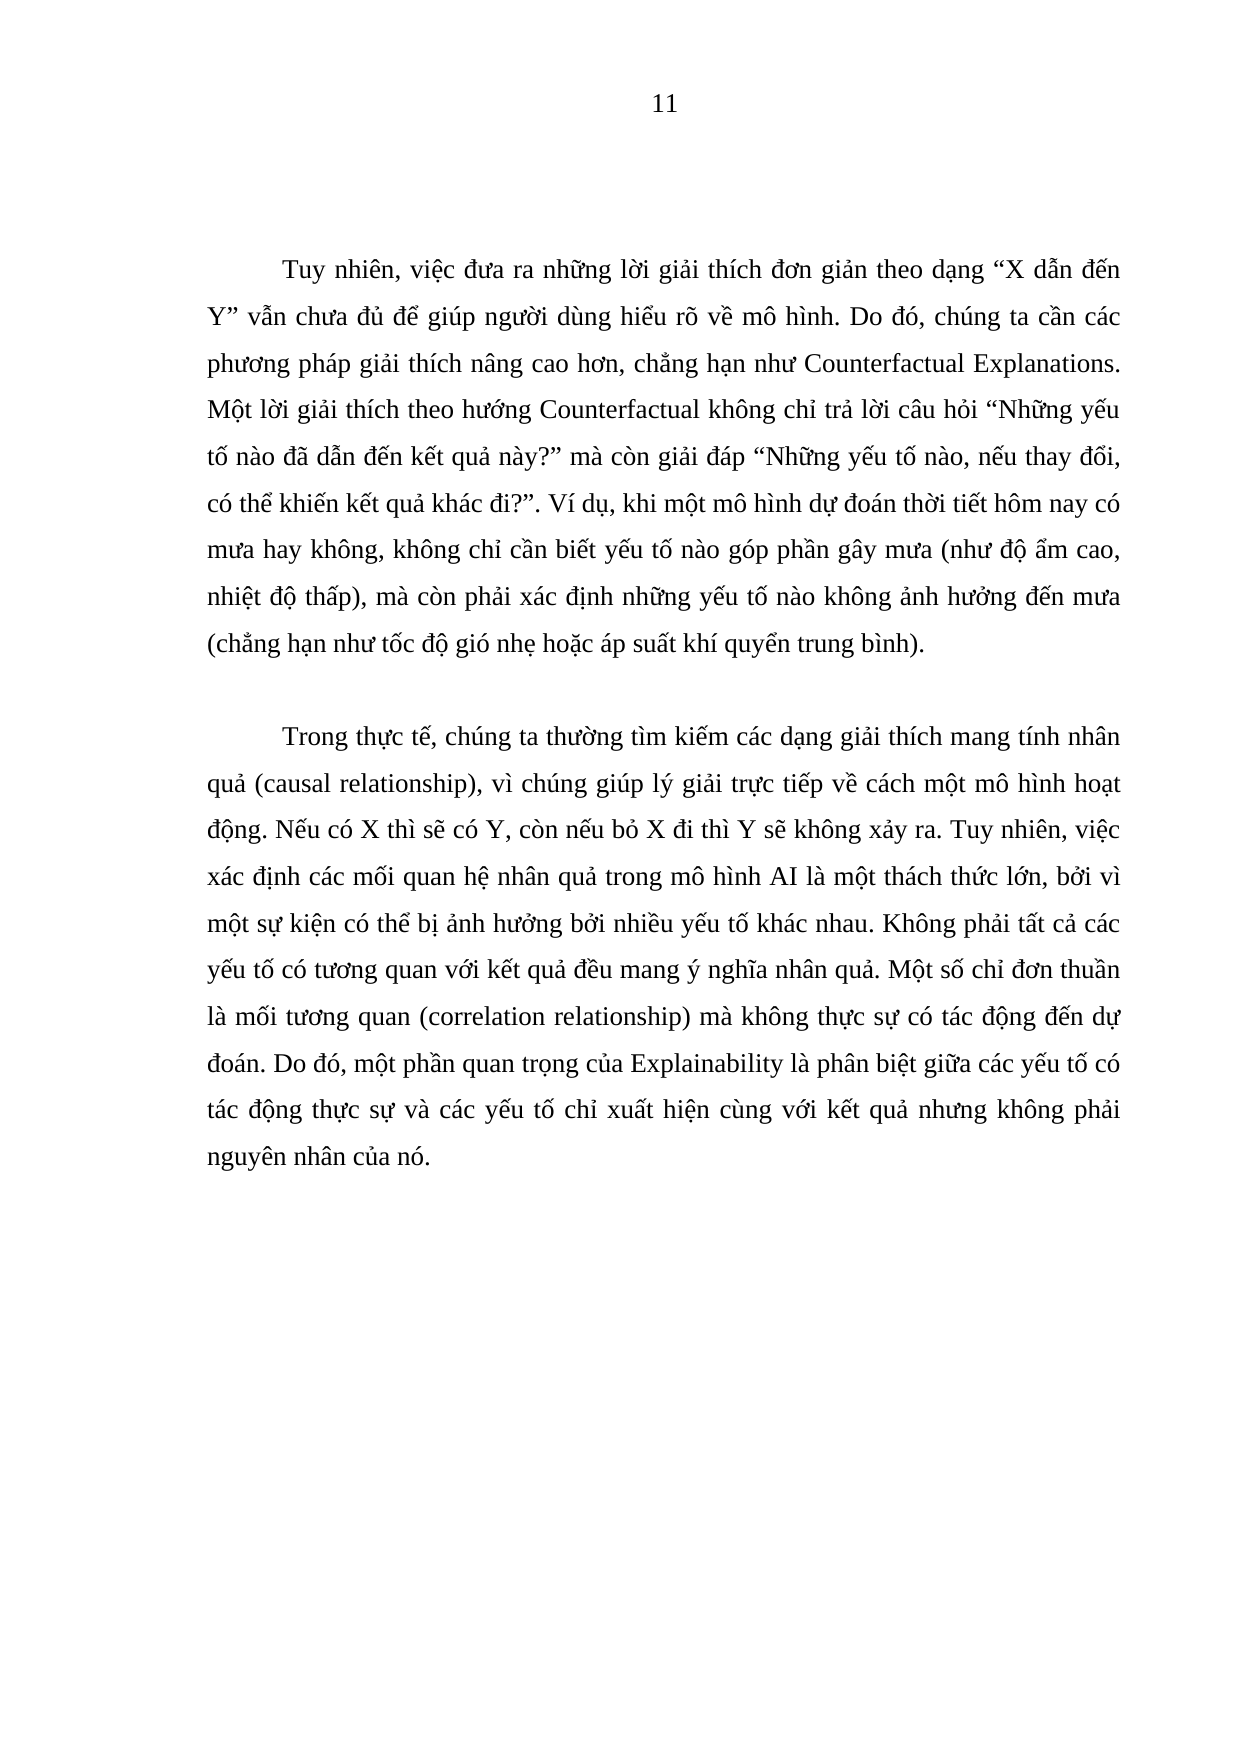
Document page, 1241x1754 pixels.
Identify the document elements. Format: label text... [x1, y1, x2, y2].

text Trong thực tế, chúng ta thường tìm kiếm các dạng giải thích mang tính nhân quả (causal relationship), vì chúng giúp lý giải trực tiếp về cách một mô hình hoạt động. Nếu có X thì sẽ có Y, còn nếu bỏ X đi thì Y sẽ không xảy ra. Tuy nhiên, việc xác định các mối quan hệ nhân quả trong mô hình AI là một thách thức lớn, bởi vì một sự kiện có thể bị ảnh hưởng bởi nhiều yếu tố khác nhau. Không phải tất cả các yếu tố có tương quan với kết quả đều mang ý nghĩa nhân quả. Một số chỉ đơn thuần là mối tương quan (correlation relationship) mà không thực sự có tác động đến dự đoán. Do đó, một phần quan trọng của Explainability là phân biệt giữa các yếu tố có tác động thực sự và các yếu tố chỉ xuất hiện cùng với kết quả nhưng không phải nguyên nhân của nó. [207, 720, 1122, 1171]
text Tuy nhiên, việc đưa ra những lời giải thích đơn giản theo dạng “X dẫn đến Y” vẫn chưa đủ để giúp người dùng hiểu rõ về mô hình. Do đó, chúng ta cần các phương pháp giải thích nâng cao hơn, chẳng hạn như Counterfactual Explanations. Một lời giải thích theo hướng Counterfactual không chỉ trả lời câu hỏi “Những yếu tố nào đã dẫn đến kết quả này?” mà còn giải đáp “Những yếu tố nào, nếu thay đổi, có thể khiến kết quả khác đi?”. Ví dụ, khi một mô hình dự đoán thời tiết hôm nay có mưa hay không, không chỉ cần biết yếu tố nào góp phần gây mưa (như độ ẩm cao, nhiệt độ thấp), mà còn phải xác định những yếu tố nào không ảnh hưởng đến mưa (chẳng hạn như tốc độ gió nhẹ hoặc áp suất khí quyển trung bình). [207, 253, 1122, 658]
